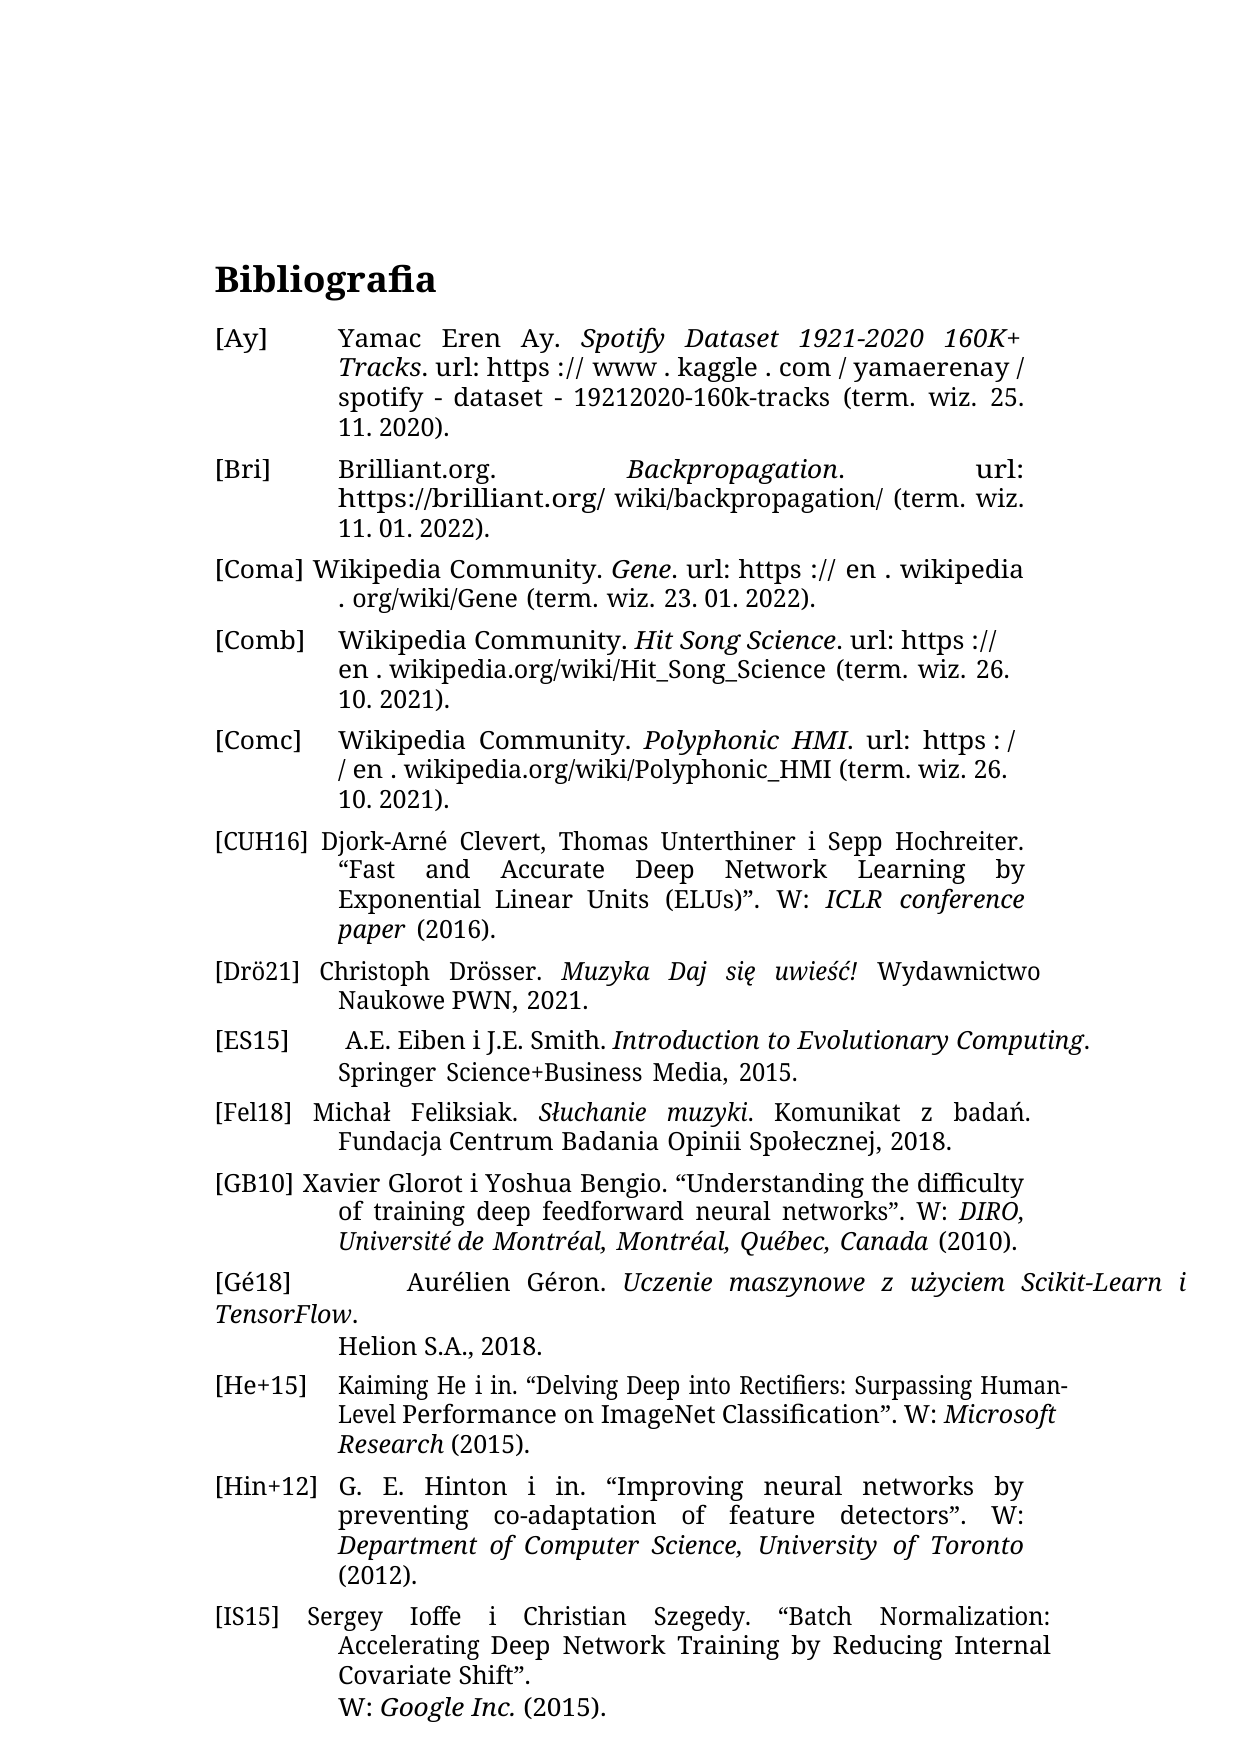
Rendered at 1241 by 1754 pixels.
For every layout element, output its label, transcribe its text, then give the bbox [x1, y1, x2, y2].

text [Fel18] Michał Feliksiak. Słuchanie muzyki. Komunikat z badań. Fundacja Centrum Badania Opinii Społecznej, 2018. [214, 1098, 1031, 1158]
text [Comc] Wikipedia Community. Polyphonic HMI. url: https : / / en . wikipedia.org/wiki/Polyphonic_HMI (term. wiz. 26. 10. 2021). [214, 726, 1024, 816]
text [Gé18] Aurélien Géron. Uczenie maszynowe z użyciem Scikit-Learn i TensorFlow. [214, 1266, 1186, 1329]
text W: Google Inc. (2015). [338, 1692, 1186, 1723]
text [Coma] Wikipedia Community. Gene. url: https :// en . wikipedia . org/wiki/Gene (term. wiz. 23. 01. 2022). [214, 555, 1024, 615]
text [Drö21] Christoph Drösser. Muzyka Daj się uwieść! Wydawnictwo Naukowe PWN, 2021. [214, 957, 1041, 1017]
text [Hin+12] G. E. Hinton i in. “Improving neural networks by preventing co-adaptation of feature detectors”. W: Department of Computer Science, University of Toronto (2012). [214, 1471, 1024, 1591]
text [GB10] Xavier Glorot i Yoshua Bengio. “Understanding the difficulty of training deep feedforward neural networks”. W: DIRO, Université de Montréal, Montréal, Québec, Canada (2010). [214, 1168, 1024, 1258]
subtitle Bibliografia [214, 255, 1186, 303]
text Helion S.A., 2018. [338, 1329, 1186, 1361]
text Springer Science+Business Media, 2015. [338, 1056, 1186, 1088]
text [CUH16] Djork-Arné Clevert, Thomas Unterthiner i Sepp Hochreiter. “Fast and Accurate Deep Network Learning by Exponential Linear Units (ELUs)”. W: ICLR conference paper (2016). [214, 826, 1025, 946]
text [ES15] A.E. Eiben i J.E. Smith. Introduction to Evolutionary Computing. [214, 1024, 1186, 1056]
text [Comb] Wikipedia Community. Hit Song Science. url: https :// en . wikipedia.org/wiki/Hit_Song_Science (term. wiz. 26. 10. 2021). [214, 625, 1047, 715]
text [Ay] Yamac Eren Ay. Spotify Dataset 1921-2020 160K+ Tracks. url: https :// www . kaggle . com / yamaerenay / spotify - dataset - 19212020-160k-tracks (term. wiz. 25. 11. 2020). [214, 324, 1024, 444]
text [He+15] Kaiming He i in. “Delving Deep into Rectifiers: Surpassing Human-Level Performance on ImageNet Classification”. W: Microsoft Research (2015). [214, 1371, 1091, 1461]
text [Bri] Brilliant.org. Backpropagation. url: https://brilliant.org/ wiki/backpropagation/ (term. wiz. 11. 01. 2022). [214, 454, 1024, 544]
text [IS15] Sergey Ioffe i Christian Szegedy. “Batch Normalization: Accelerating Deep Network Training by Reducing Internal Covariate Shift”. [214, 1602, 1051, 1692]
